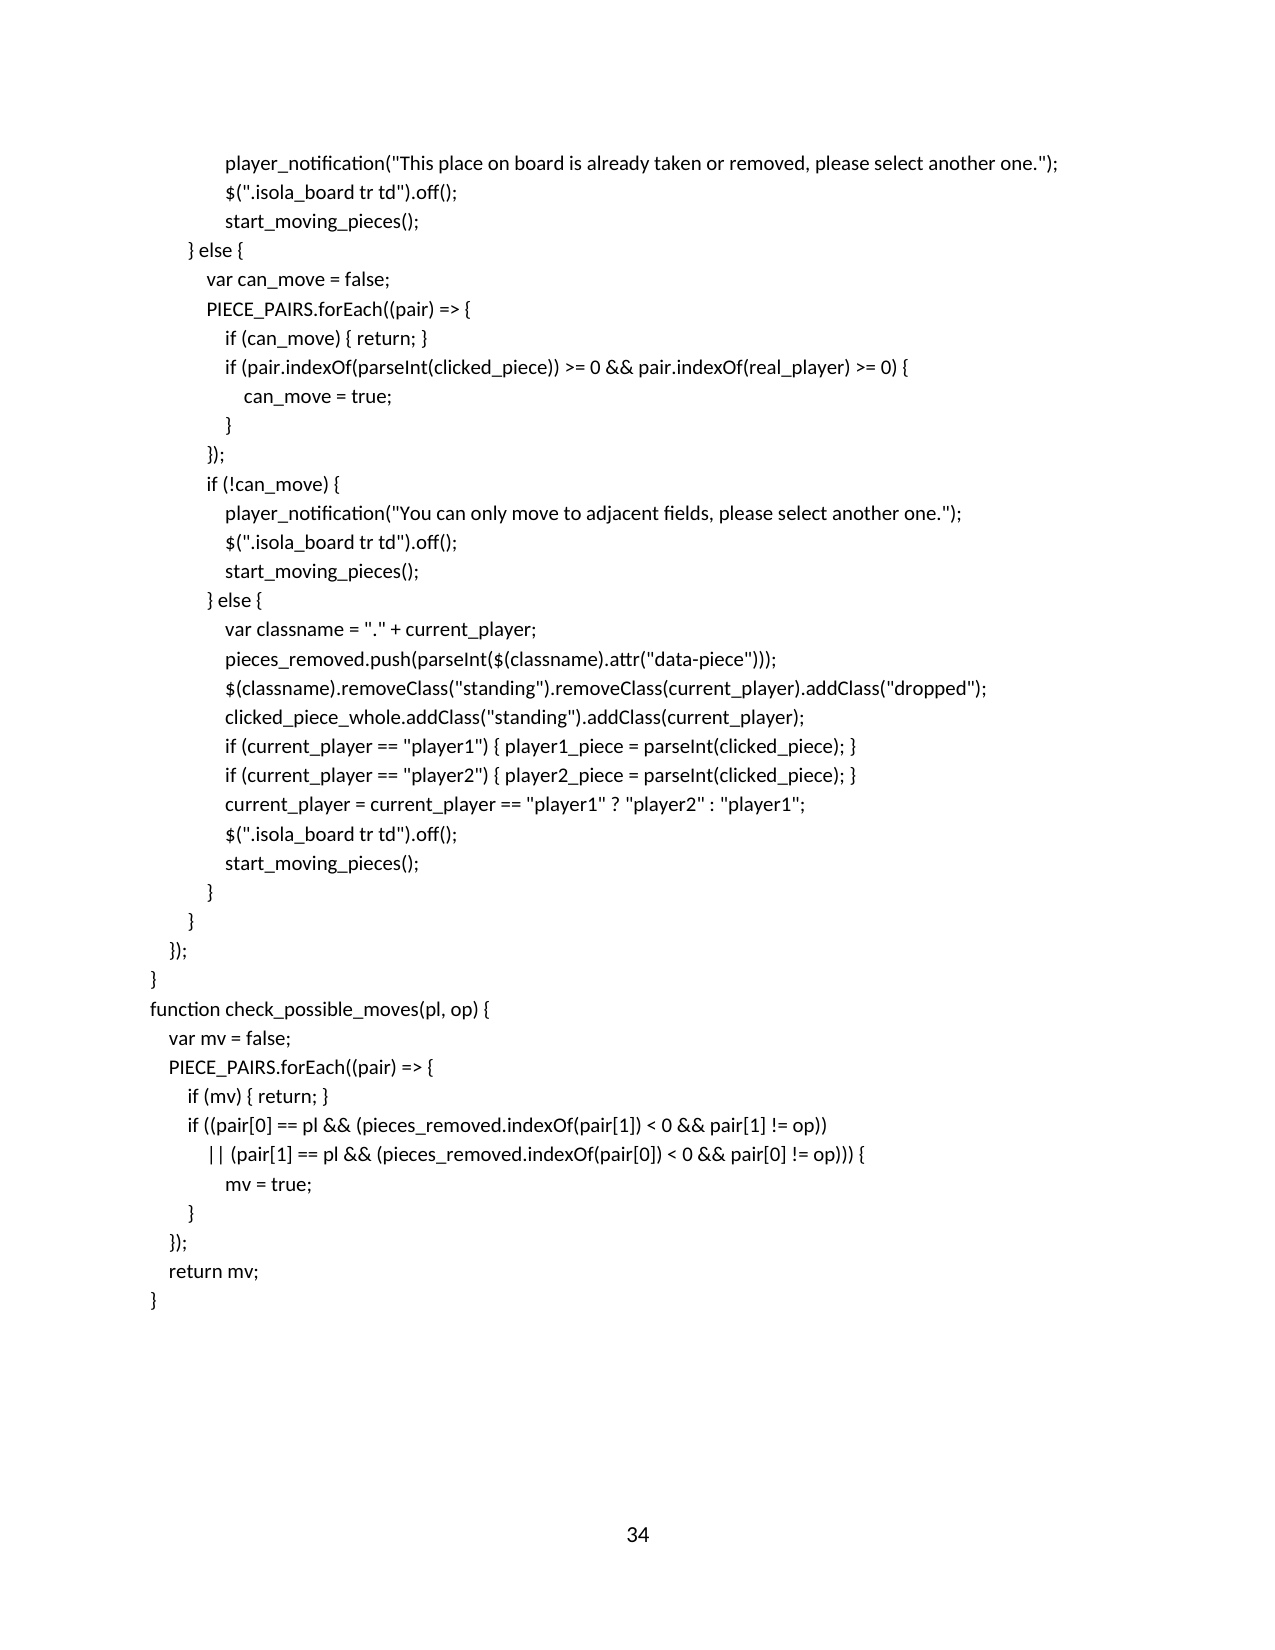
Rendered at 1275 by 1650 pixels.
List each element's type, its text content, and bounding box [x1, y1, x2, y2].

text player_notification("You can only move to adjacent fields, please select another one."); [150, 500, 1125, 525]
text clicked_piece_whole.addClass("standing").addClass(current_player); [150, 704, 1125, 729]
text var classname = "." + current_player; [150, 617, 1125, 642]
text start_moving_pieces(); [150, 558, 1125, 584]
text $(classname).removeClass("standing").removeClass(current_player).addClass("dropped"); [150, 675, 1125, 700]
text var can_move = false; [150, 267, 1125, 292]
text mv = true; [150, 1171, 1125, 1196]
text if (pair.indexOf(parseInt(clicked_piece)) >= 0 && pair.indexOf(real_player) >= 0) { [150, 354, 1125, 379]
text if (mv) { return; } [150, 1083, 1125, 1109]
text can_move = true; [150, 383, 1125, 409]
text }); [150, 442, 1125, 467]
text PIECE_PAIRS.forEach((pair) => { [150, 296, 1125, 321]
text } else { [150, 587, 1125, 613]
text return mv; [150, 1258, 1125, 1284]
text }); [150, 1229, 1125, 1254]
text if ((pair[0] == pl && (pieces_removed.indexOf(pair[1]) < 0 && pair[1] != op)) [150, 1112, 1125, 1138]
text if (current_player == "player1") { player1_piece = parseInt(clicked_piece); } [150, 733, 1125, 759]
text current_player = current_player == "player1" ? "player2" : "player1"; [150, 792, 1125, 817]
text } [150, 1287, 1125, 1313]
text start_moving_pieces(); [150, 850, 1125, 875]
text var mv = false; [150, 1025, 1125, 1050]
text PIECE_PAIRS.forEach((pair) => { [150, 1054, 1125, 1079]
text }); [150, 937, 1125, 963]
text } [150, 879, 1125, 904]
text if (current_player == "player2") { player2_piece = parseInt(clicked_piece); } [150, 762, 1125, 788]
text start_moving_pieces(); [150, 208, 1125, 234]
text } [150, 1200, 1125, 1225]
text } [150, 908, 1125, 934]
text pieces_removed.push(parseInt($(classname).attr("data-piece"))); [150, 646, 1125, 671]
text function check_possible_moves(pl, op) { [150, 996, 1125, 1021]
text } else { [150, 237, 1125, 263]
text $(".isola_board tr td").off(); [150, 179, 1125, 204]
text || (pair[1] == pl && (pieces_removed.indexOf(pair[0]) < 0 && pair[0] != op))) { [150, 1142, 1125, 1167]
text $(".isola_board tr td").off(); [150, 529, 1125, 554]
text if (can_move) { return; } [150, 325, 1125, 350]
text } [150, 967, 1125, 992]
text $(".isola_board tr td").off(); [150, 821, 1125, 846]
text if (!can_move) { [150, 471, 1125, 496]
text player_notification("This place on board is already taken or removed, please select another one."); [150, 150, 1125, 175]
text } [150, 412, 1125, 438]
